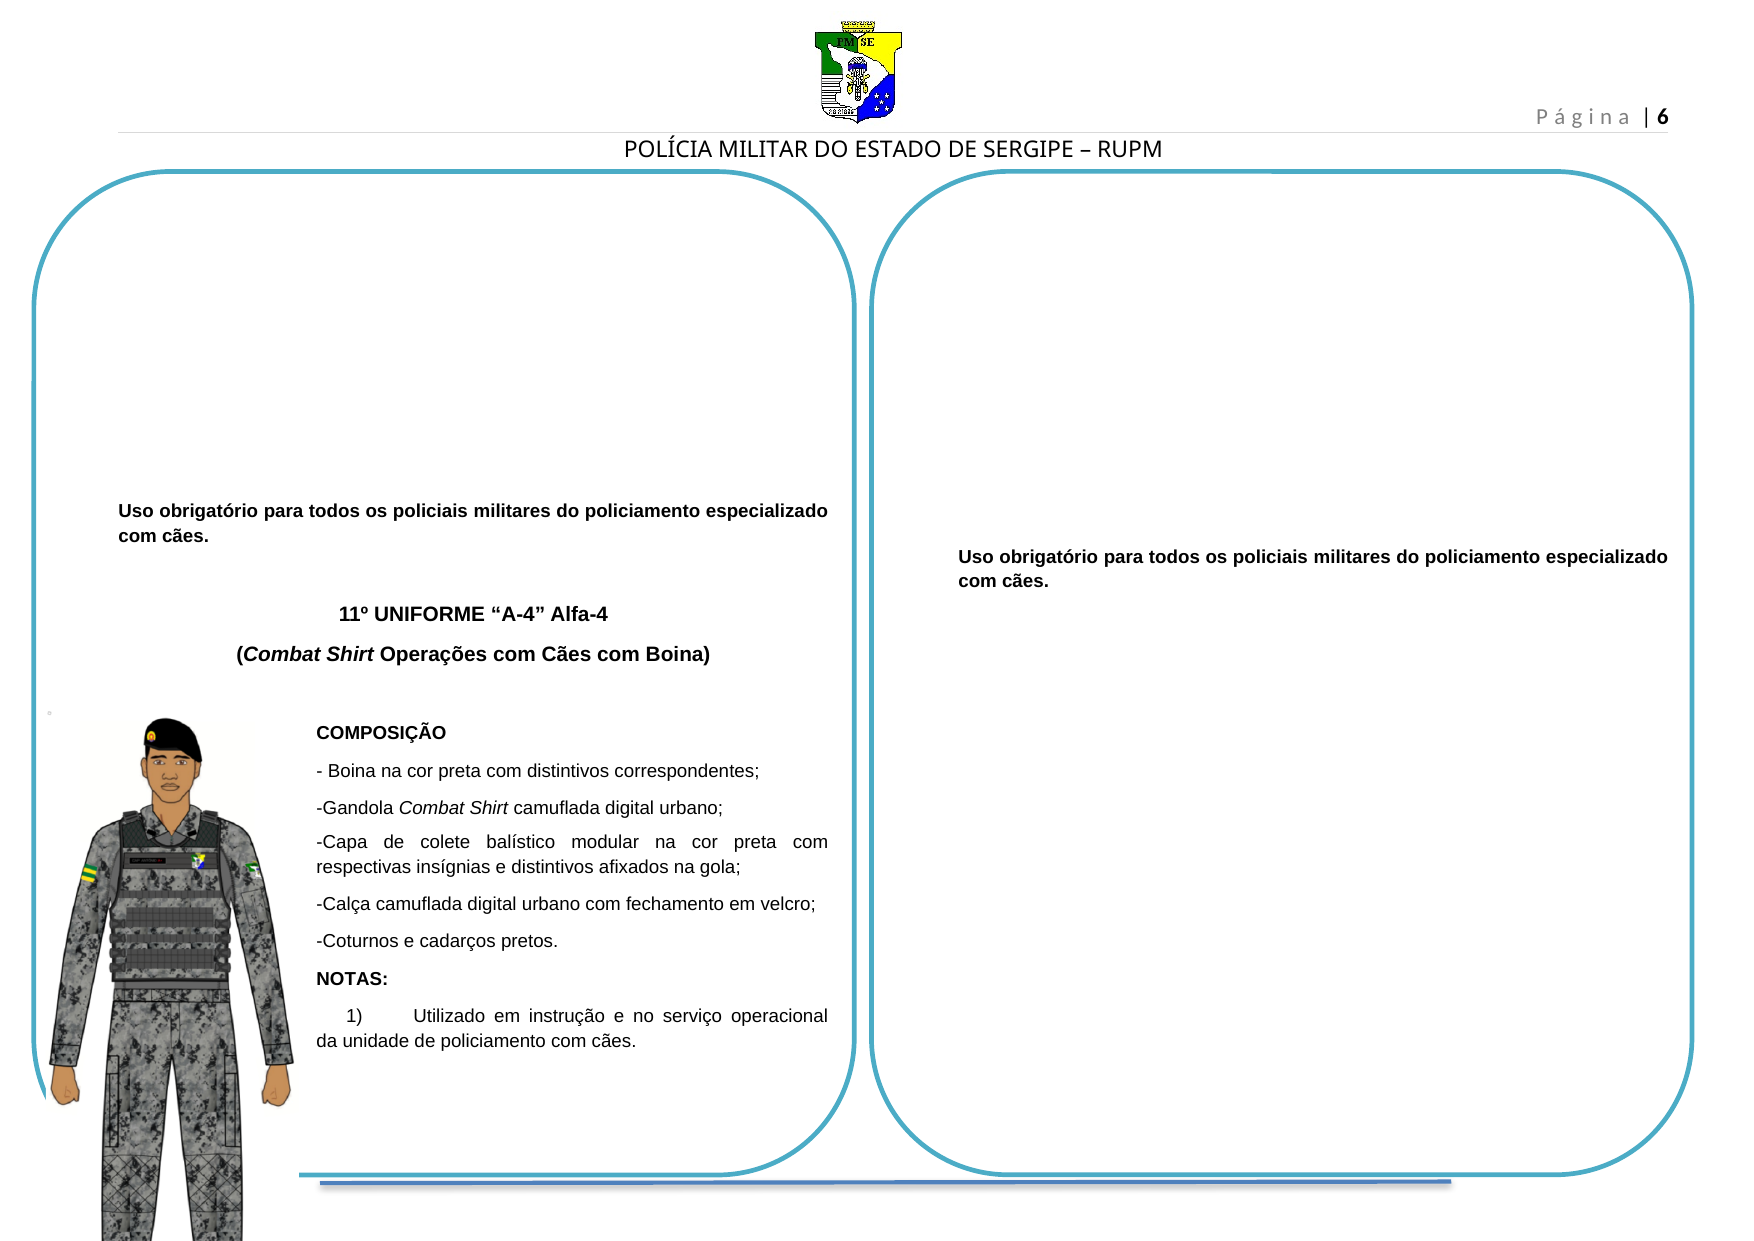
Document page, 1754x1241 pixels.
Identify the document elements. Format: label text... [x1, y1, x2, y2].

text Uso obrigatório para todos os policiais militares do policiamento especializado com cães. [118, 500, 828, 546]
picture [45, 711, 299, 1241]
text -Coturnos e cadarços pretos. [118, 930, 828, 952]
text 11º UNIFORME “A-4” Alfa-4 [118, 602, 828, 626]
text Uso obrigatório para todos os policiais militares do policiamento especializado com cães. [958, 545, 1668, 592]
text -Calça camuflada digital urbano com fechamento em velcro; [118, 893, 828, 914]
text (Combat Shirt Operações com Cães com Boina) [118, 642, 828, 666]
list Utilizado em instrução e no serviço operacional da unidade de policiamento com cães. [118, 1005, 828, 1051]
text COMPOSIÇÃO [118, 722, 828, 744]
text -Gandola Combat Shirt camuflada digital urbano; [118, 797, 828, 818]
text - Boina na cor preta com distintivos correspondentes; [118, 759, 828, 781]
picture [800, 11, 917, 132]
text -Capa de colete balístico modular na cor preta com respectivas insígnias e distintivos afixados na gola; [118, 831, 828, 877]
text NOTAS: [118, 967, 828, 989]
